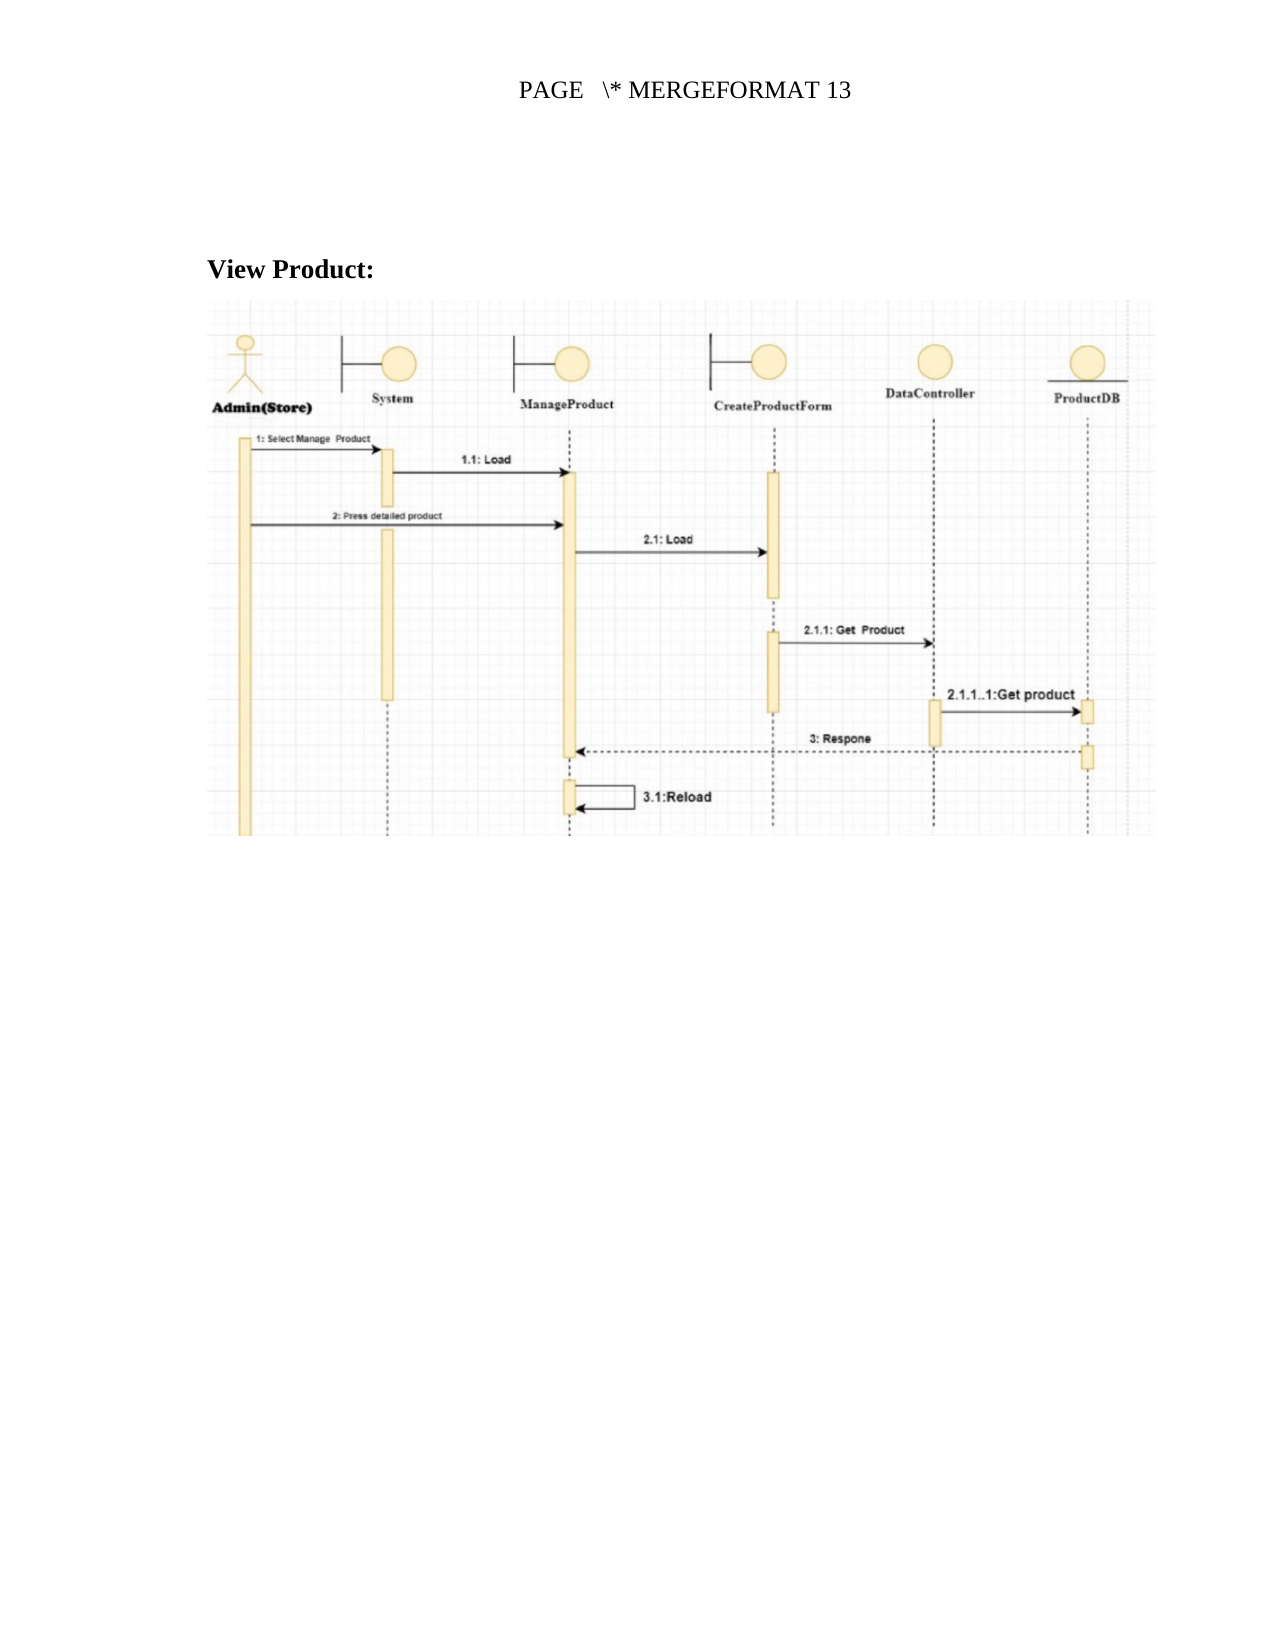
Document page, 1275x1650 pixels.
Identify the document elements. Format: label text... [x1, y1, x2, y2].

picture [206, 300, 1156, 836]
text View Product: [207, 253, 1157, 284]
